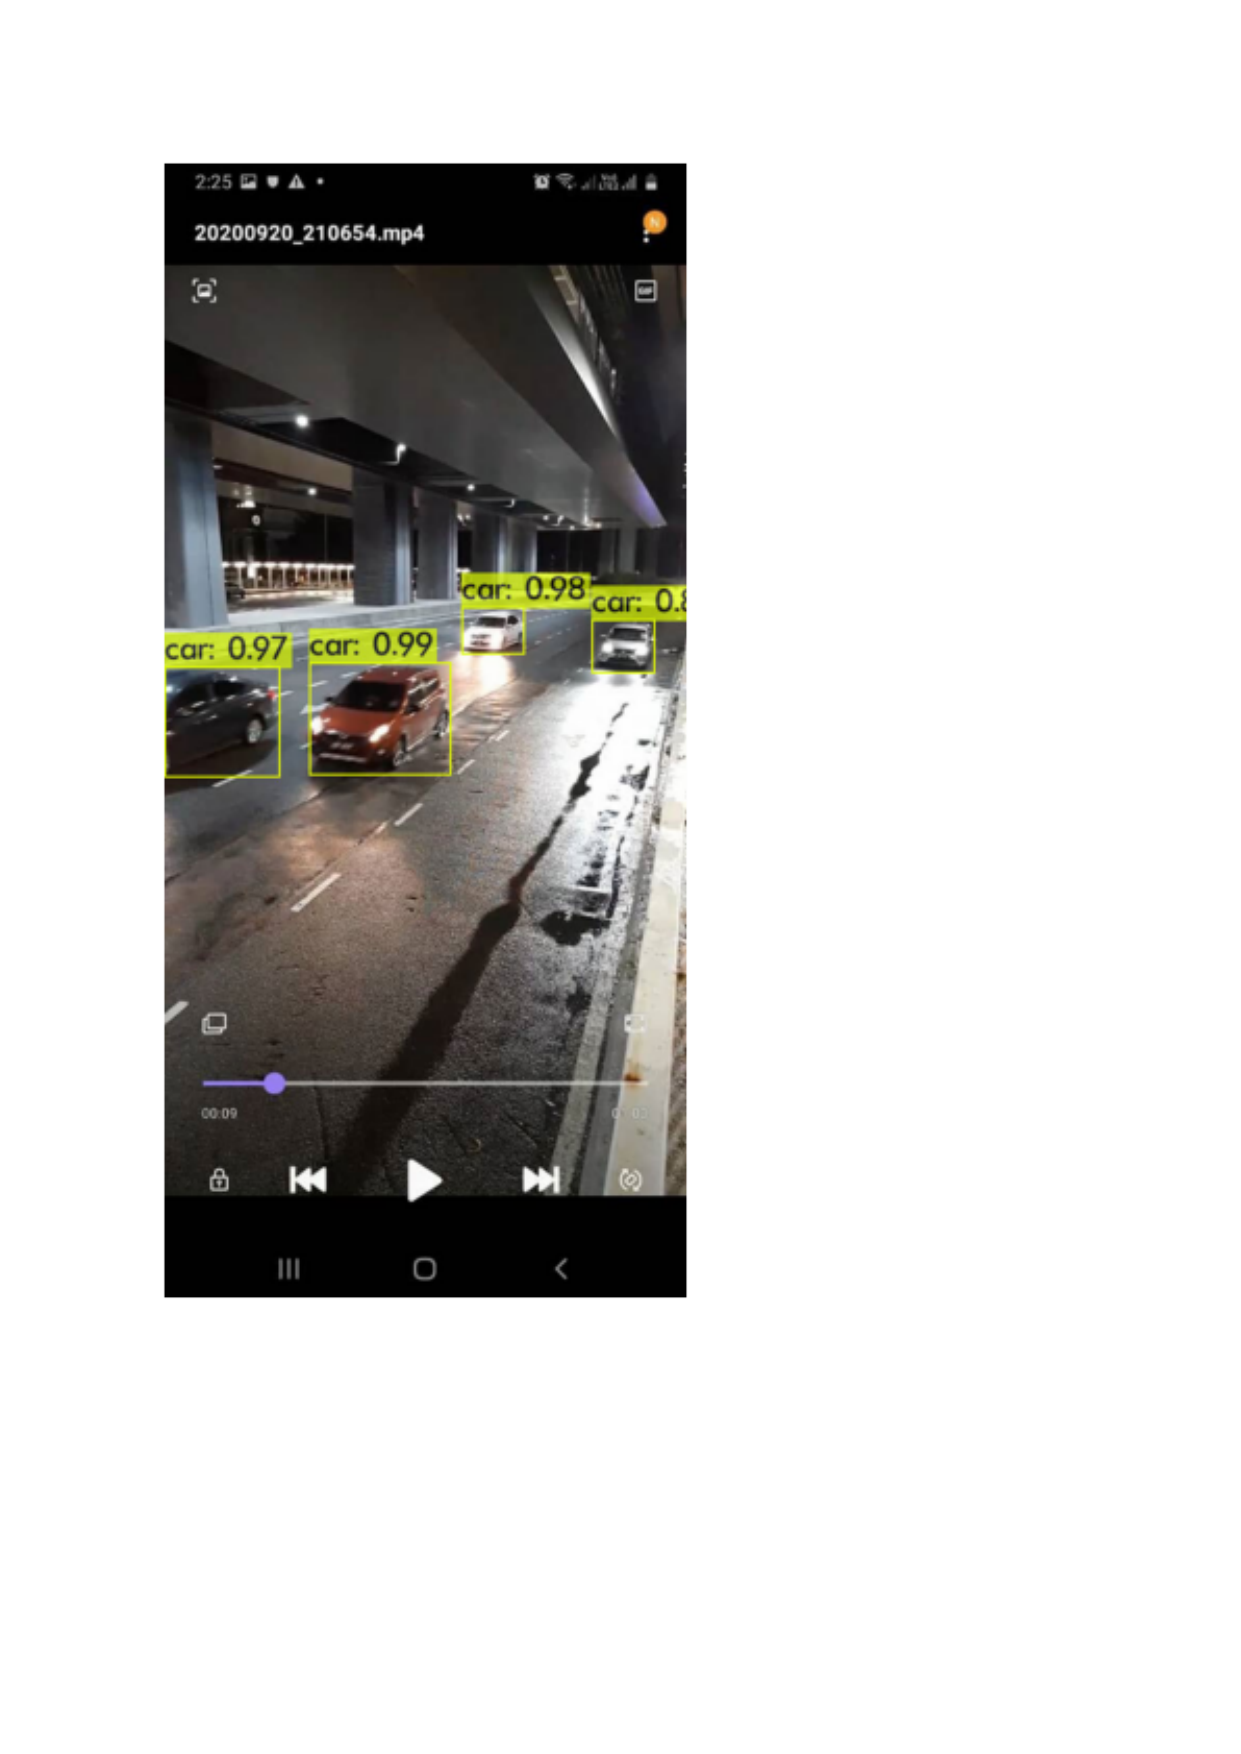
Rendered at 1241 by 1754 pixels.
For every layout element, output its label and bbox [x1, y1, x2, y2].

picture [150, 150, 702, 1313]
